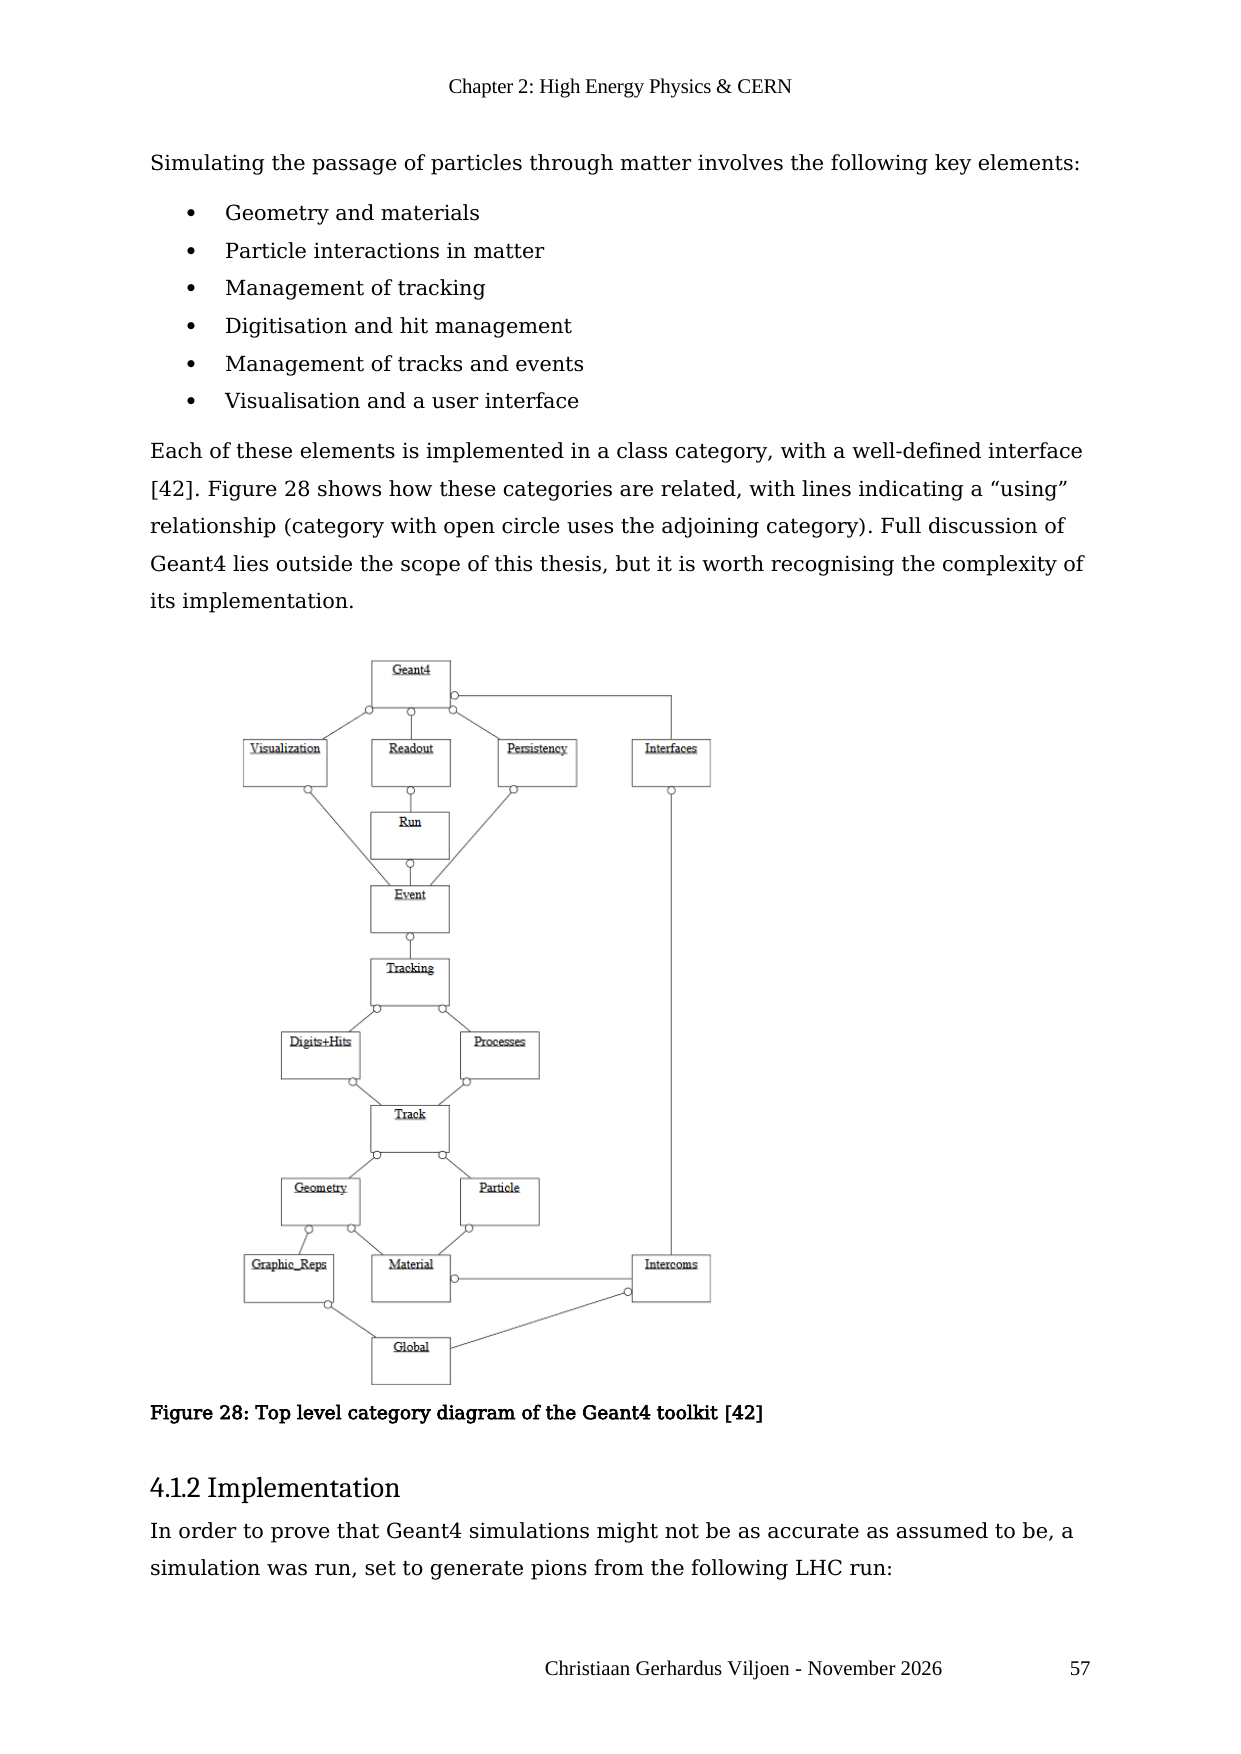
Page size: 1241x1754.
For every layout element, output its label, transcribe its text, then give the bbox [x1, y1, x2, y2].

text Each of these elements is implemented in a class category, with a well-defined interface . Figure 28 shows how these categories are related, with lines indicating a “using” relationship (category with open circle uses the adjoining category). Full discussion of Geant4 lies outside the scope of this thesis, but it is worth recognising the complexity of its implementation. [150, 438, 1090, 613]
list Visualisation and a user interface [187, 388, 1090, 413]
text Simulating the passage of particles through matter involves the following key elements: [150, 150, 1090, 175]
text Figure 28: Top level category diagram of the Geant4 toolkit [150, 1400, 1090, 1423]
subtitle Implementation [150, 1472, 1090, 1505]
list Management of tracking [187, 275, 1090, 300]
picture [150, 638, 768, 1388]
list Particle interactions in matter [187, 238, 1090, 263]
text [150, 1518, 1090, 1580]
list Digitisation and hit management [187, 313, 1090, 338]
list Management of tracks and events [187, 350, 1090, 376]
list Geometry and materials [187, 200, 1090, 225]
